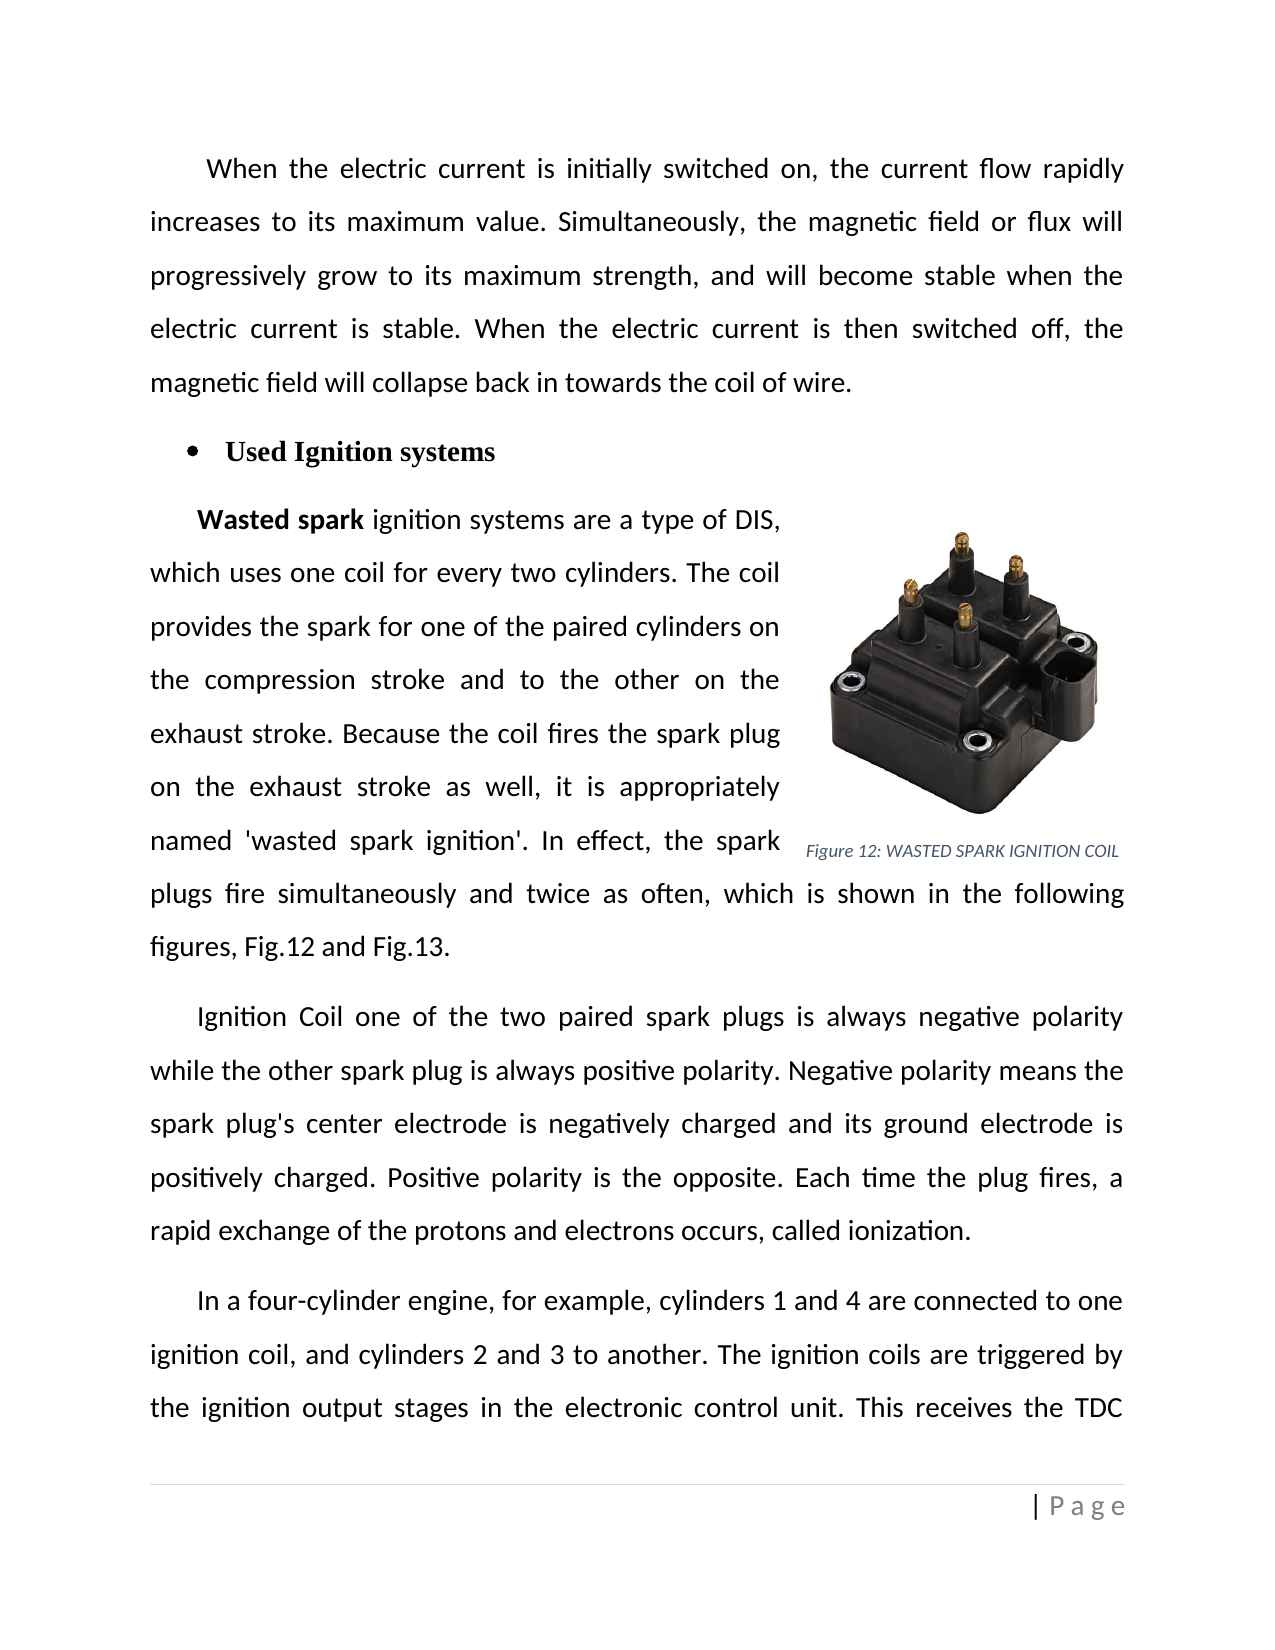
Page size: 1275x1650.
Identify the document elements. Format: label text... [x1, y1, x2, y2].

text When the electric current is initially switched on, the current flow rapidly increases to its maximum value. Simultaneously, the magnetic field or flux will progressively grow to its maximum strength, and will become stable when the electric current is stable. When the electric current is then switched off, the magnetic field will collapse back in towards the coil of wire. [150, 150, 1125, 399]
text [150, 1282, 1125, 1425]
text Ignition Coil one of the two paired spark plugs is always negative polarity while the other spark plug is always positive polarity. Negative polarity means the spark plug's center electrode is negatively charged and its ground electrode is positively charged. Positive polarity is the opposite. Each time the plug fires, a rapid exchange of the protons and electrons occurs, called ionization. [150, 998, 1125, 1248]
text Wasted spark ignition systems are a type of DIS, which uses one coil for every two cylinders. The coil provides the spark for one of the paired cylinders on the compression stroke and to the other on the exhaust stroke. Because the coil fires the spark plug on the exhaust stroke as well, it is appropriately named 'wasted spark ignition'. In effect, the spark plugs fire simultaneously and twice as often, which is shown in the following figures, Fig.12 and Fig.13. [150, 501, 1125, 964]
picture [800, 511, 1122, 827]
list Used Ignition systems [187, 434, 1125, 467]
